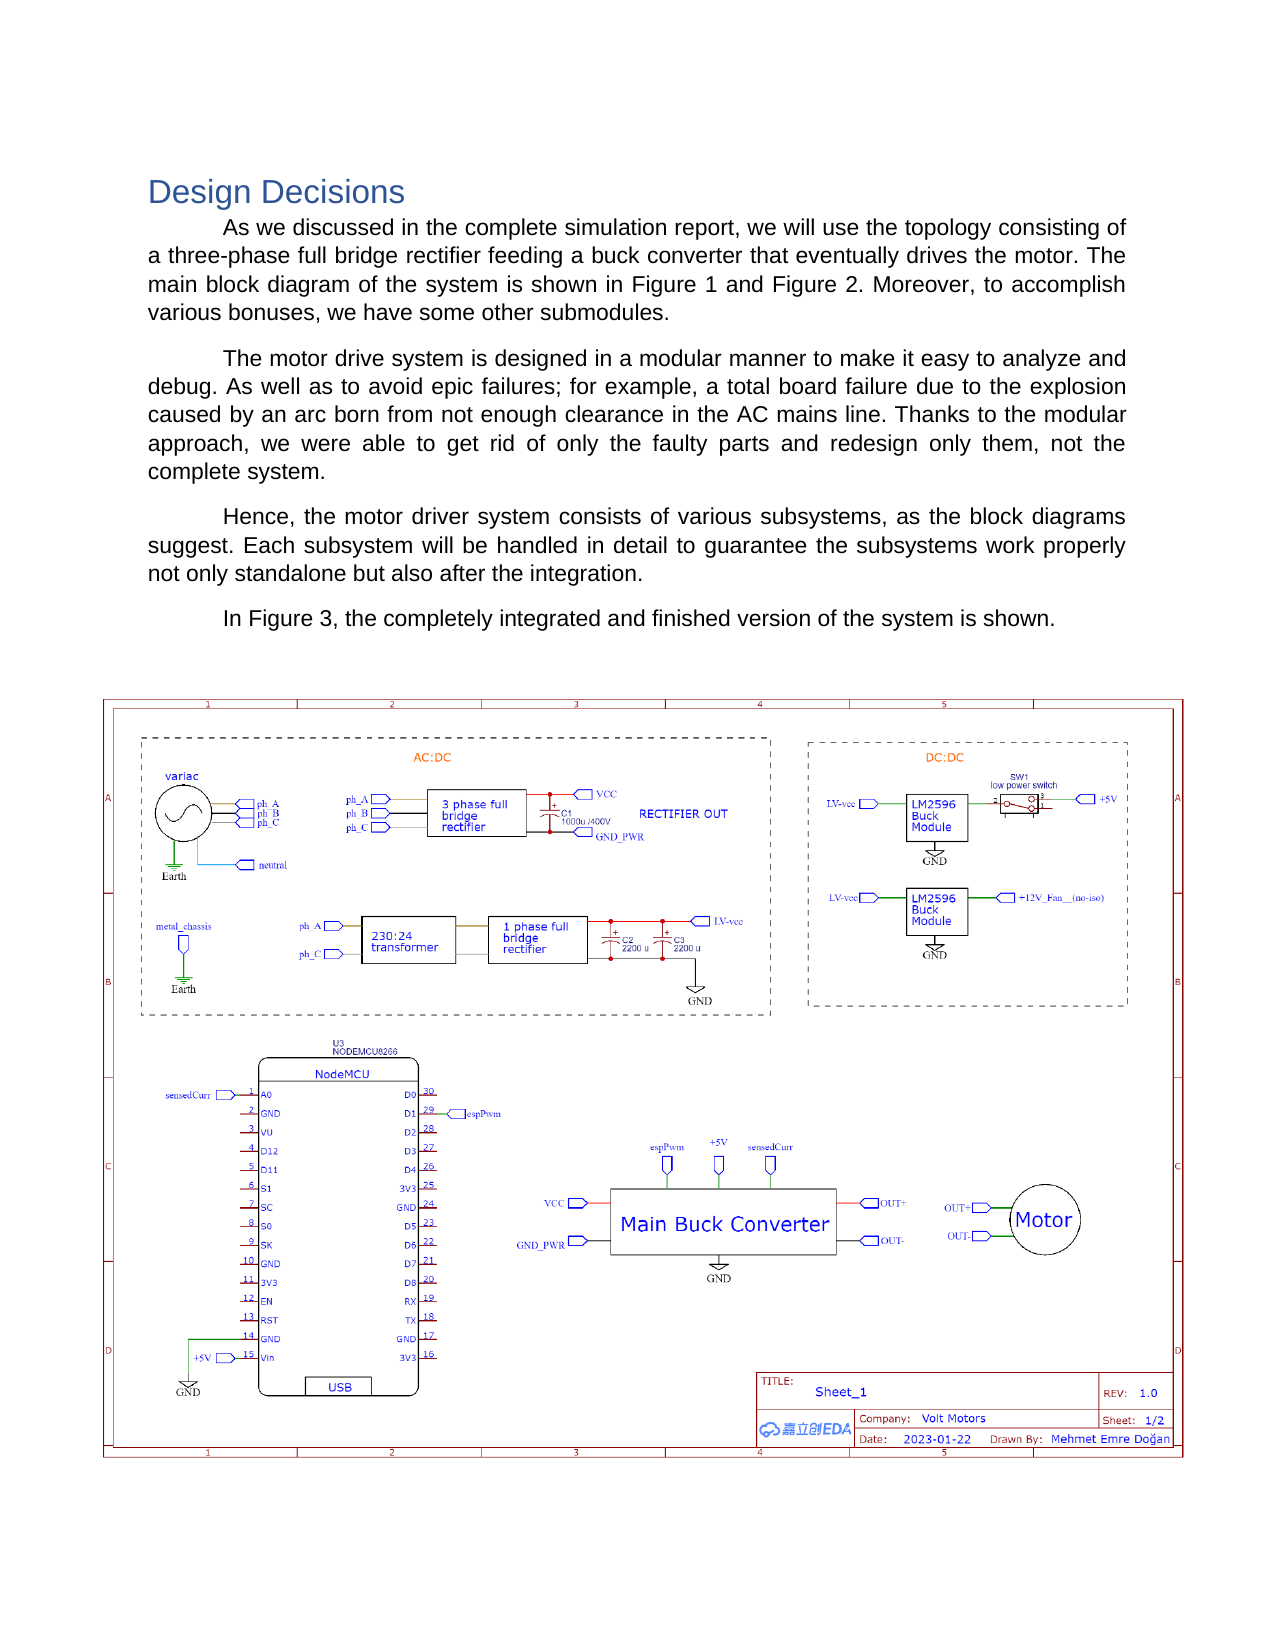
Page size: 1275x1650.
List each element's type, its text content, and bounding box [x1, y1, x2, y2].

text Hence, the motor driver system consists of various subsystems, as the block diagrams suggest. Each subsystem will be handled in detail to guarantee the subsystems work properly not only standalone but also after the integration. [148, 503, 1127, 587]
picture [94, 689, 1192, 1466]
text As we discussed in the complete simulation report, we will use the topology consisting of a three-phase full bridge rectifier feeding a buck converter that eventually drives the motor. The main block diagram of the system is shown in Figure 1 and Figure 2. Moreover, to accomplish various bonuses, we have some other submodules. [148, 214, 1127, 326]
text In Figure 3, the completely integrated and finished version of the system is shown. [148, 605, 1127, 632]
text The motor drive system is designed in a modular manner to make it easy to analyze and debug. As well as to avoid epic failures; for example, a total board failure due to the explosion caused by an arc born from not enough clearance in the AC mains line. Thanks to the modular approach, we were able to get rid of only the faulty parts and redesign only them, not the complete system. [148, 344, 1127, 484]
subtitle Design Decisions [148, 173, 1127, 211]
